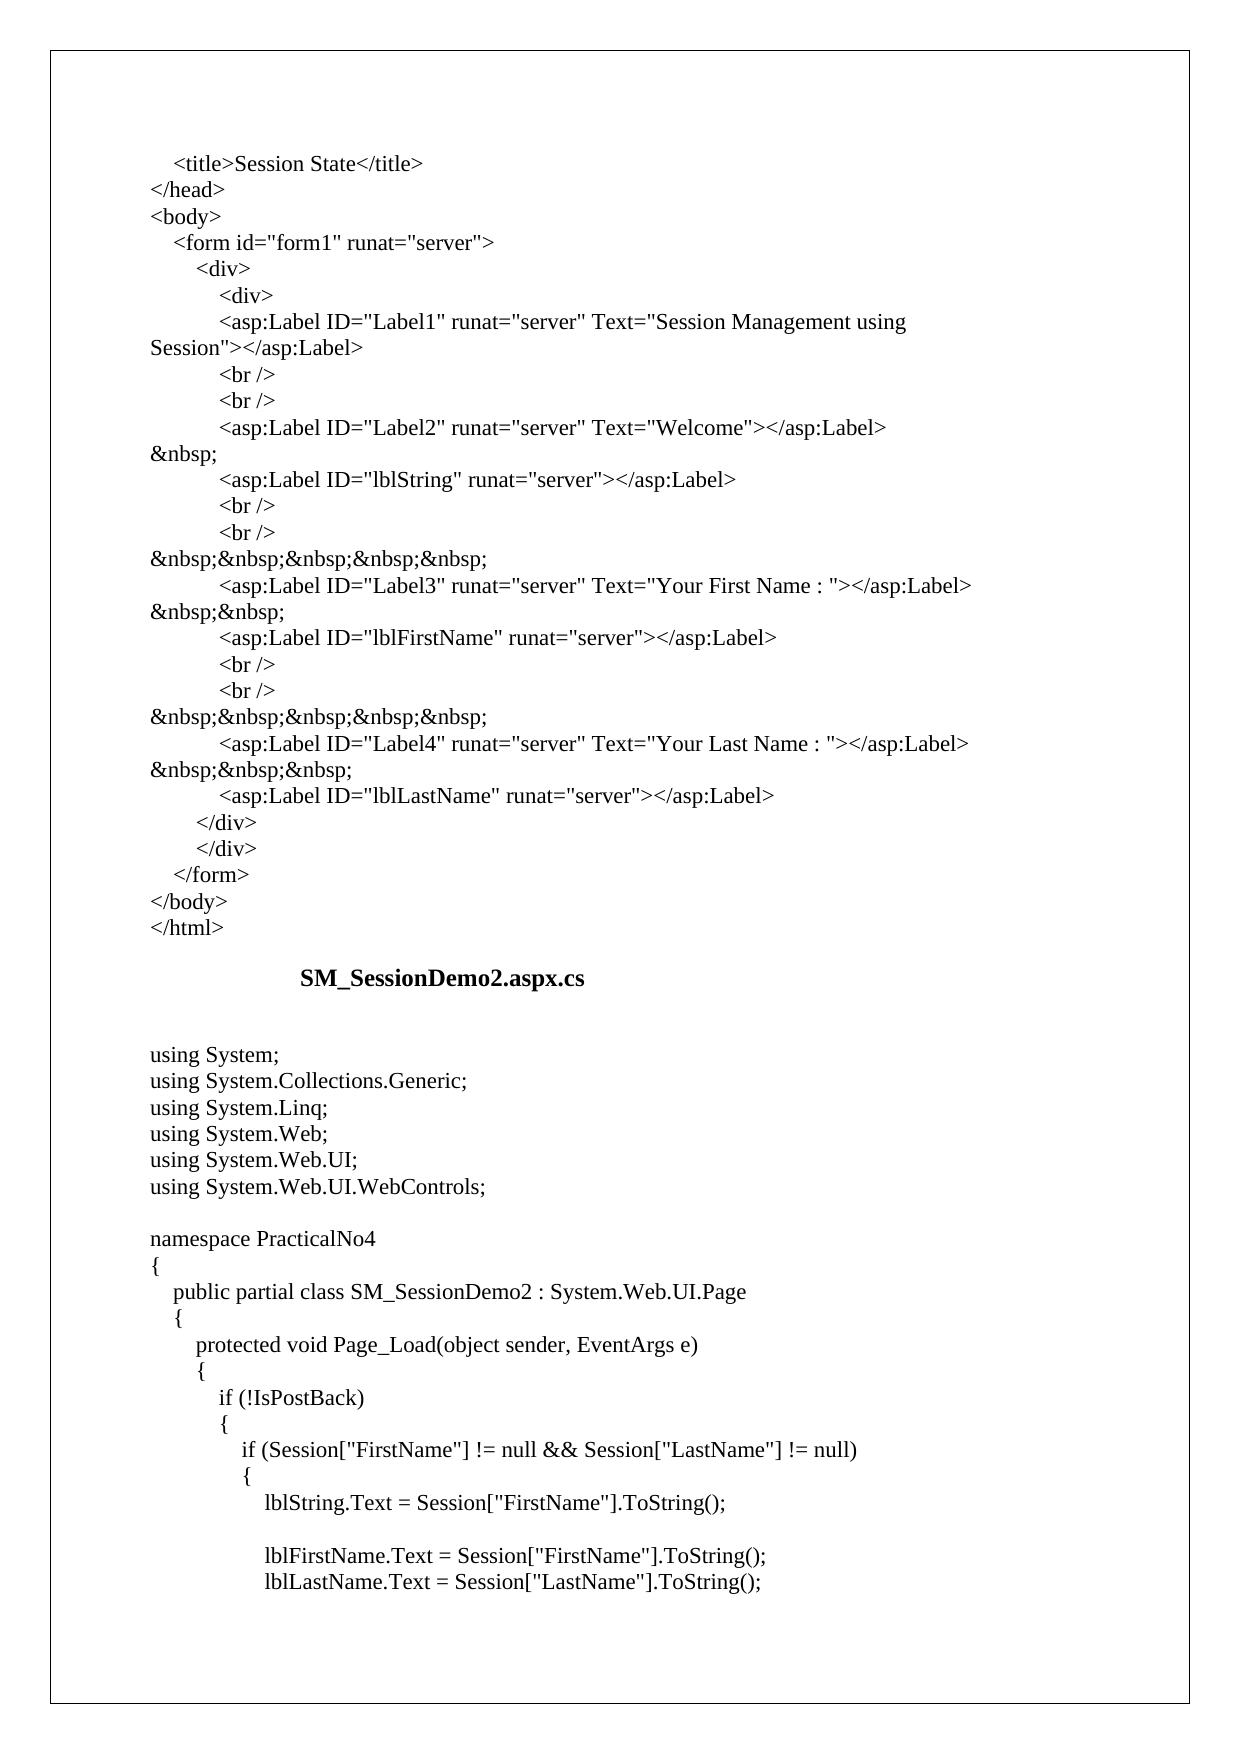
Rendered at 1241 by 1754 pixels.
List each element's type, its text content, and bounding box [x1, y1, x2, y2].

list SM_SessionDemo2.aspx.cs [300, 963, 1090, 992]
text protected void Page_Load(object sender, EventArgs e) [150, 1331, 1090, 1357]
text { [150, 1357, 1090, 1383]
text <br /> [150, 493, 1090, 519]
text using System.Web.UI.WebControls; [150, 1173, 1090, 1199]
text <body> [150, 203, 1090, 229]
text </head> [150, 176, 1090, 203]
text <div> [150, 255, 1090, 282]
text public partial class SM_SessionDemo2 : System.Web.UI.Page [150, 1278, 1090, 1304]
text <asp:Label ID="lblFirstName" runat="server"></asp:Label> [150, 624, 1090, 651]
text lblFirstName.Text = Session["FirstName"].ToString(); [150, 1542, 1090, 1568]
text <br /> [150, 651, 1090, 677]
text if (Session["FirstName"] != null && Session["LastName"] != null) [150, 1436, 1090, 1463]
text <br /> [150, 361, 1090, 387]
text </div> [150, 835, 1090, 862]
text using System.Web.UI; [150, 1146, 1090, 1173]
text using System.Linq; [150, 1094, 1090, 1120]
text <br /> [150, 387, 1090, 413]
text if (!IsPostBack) [150, 1383, 1090, 1410]
text <asp:Label ID="Label4" runat="server" Text="Your Last Name : "></asp:Label> [150, 730, 1090, 756]
text { [150, 1304, 1090, 1331]
text &nbsp;&nbsp;&nbsp; [150, 756, 1090, 782]
text <div> [150, 282, 1090, 308]
text </body> [150, 888, 1090, 914]
text </div> [150, 809, 1090, 835]
text &nbsp; [150, 440, 1090, 466]
text <asp:Label ID="Label2" runat="server" Text="Welcome"></asp:Label> [150, 413, 1090, 440]
text namespace PracticalNo4 [150, 1225, 1090, 1252]
text &nbsp;&nbsp; [150, 598, 1090, 624]
text &nbsp;&nbsp;&nbsp;&nbsp;&nbsp; [150, 703, 1090, 730]
text &nbsp;&nbsp;&nbsp;&nbsp;&nbsp; [150, 545, 1090, 572]
text <br /> [150, 677, 1090, 703]
text <form id="form1" runat="server"> [150, 229, 1090, 255]
text <asp:Label ID="Label1" runat="server" Text="Session Management using Session"></asp:Label> [150, 308, 1090, 361]
text lblString.Text = Session["FirstName"].ToString(); [150, 1489, 1090, 1515]
text </html> [150, 914, 1090, 941]
text { [150, 1463, 1090, 1489]
text </form> [150, 862, 1090, 888]
text <asp:Label ID="Label3" runat="server" Text="Your First Name : "></asp:Label> [150, 572, 1090, 598]
text using System.Collections.Generic; [150, 1067, 1090, 1094]
text lblLastName.Text = Session["LastName"].ToString(); [150, 1568, 1090, 1594]
text using System.Web; [150, 1120, 1090, 1146]
text { [150, 1410, 1090, 1436]
text using System; [150, 1041, 1090, 1067]
text { [150, 1252, 1090, 1278]
text <asp:Label ID="lblString" runat="server"></asp:Label> [150, 466, 1090, 493]
text <title>Session State</title> [150, 150, 1090, 176]
text <br /> [150, 519, 1090, 545]
text <asp:Label ID="lblLastName" runat="server"></asp:Label> [150, 782, 1090, 809]
